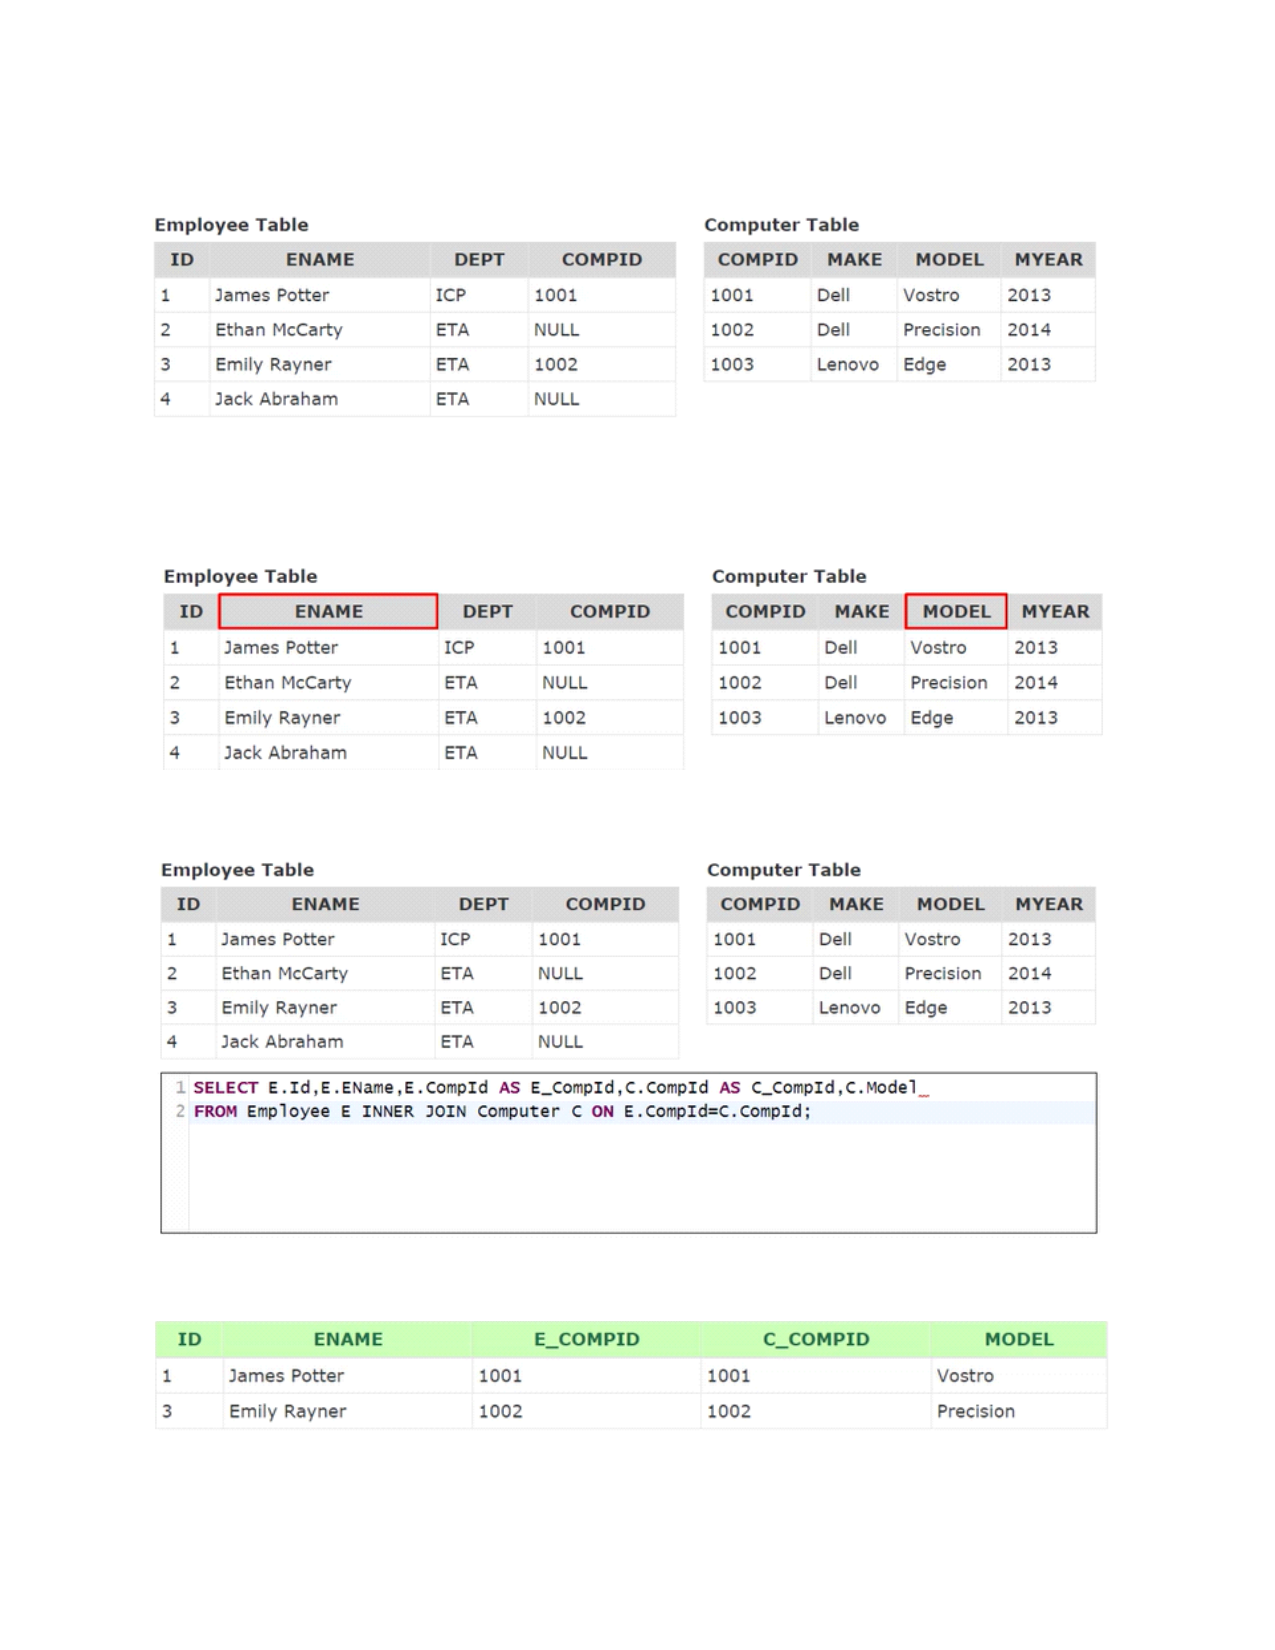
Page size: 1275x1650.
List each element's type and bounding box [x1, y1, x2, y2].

picture [150, 1321, 1110, 1440]
picture [150, 563, 1110, 770]
picture [150, 209, 1110, 420]
picture [150, 853, 1110, 1238]
